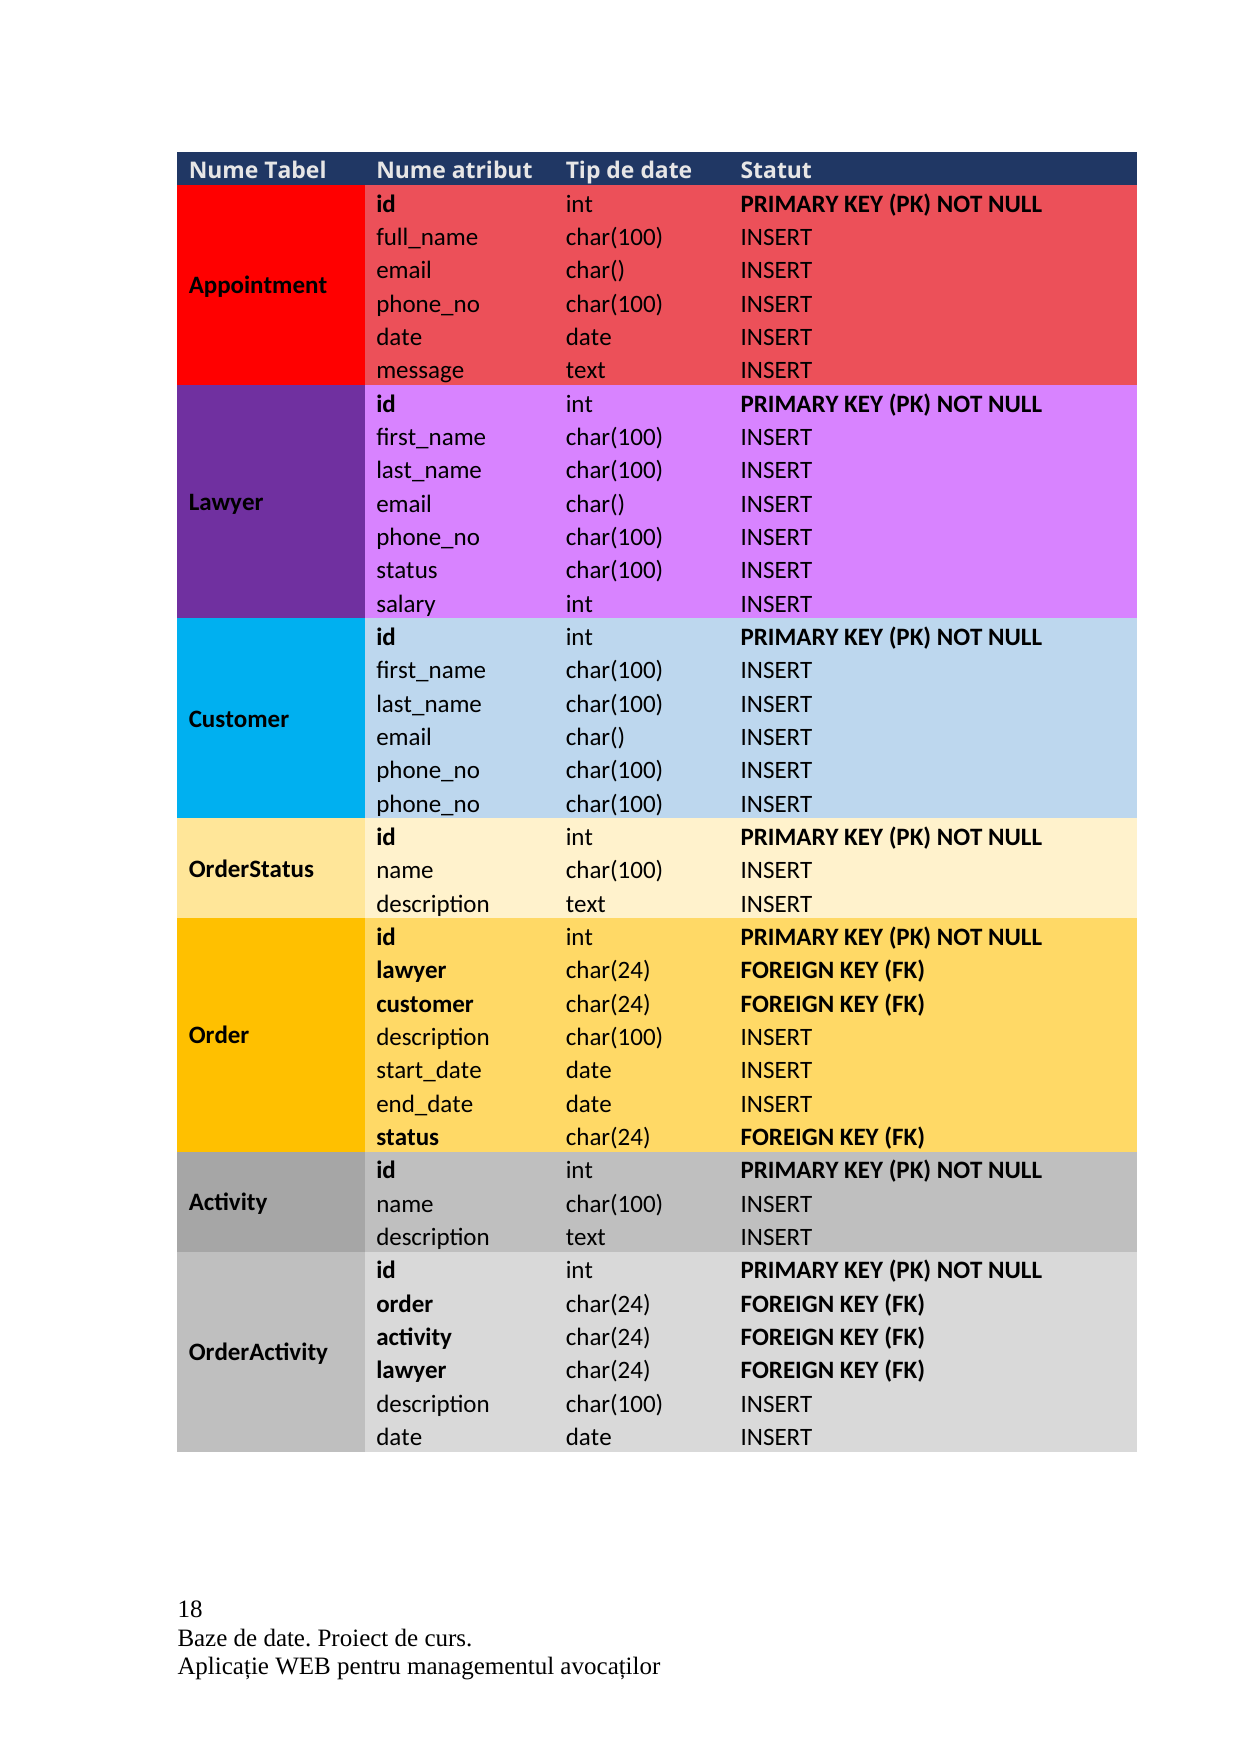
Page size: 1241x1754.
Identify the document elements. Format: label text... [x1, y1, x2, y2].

table_cell char(100) [554, 1185, 729, 1218]
table_cell Activity [177, 1152, 365, 1252]
table_cell email [365, 718, 554, 752]
table_cell INSERT [729, 1018, 1137, 1052]
table_cell id [365, 1252, 554, 1285]
table_cell last_name [365, 685, 554, 718]
table_cell phone_no [365, 752, 554, 785]
table_cell PRIMARY KEY (PK) NOT NULL [729, 618, 1137, 652]
table_cell id [365, 918, 554, 952]
table_cell description [365, 885, 554, 918]
table_cell phone_no [365, 518, 554, 552]
table_cell id [365, 818, 554, 852]
table_cell OrderStatus [177, 818, 365, 918]
table_cell INSERT [729, 752, 1137, 785]
table_cell char(100) [554, 685, 729, 718]
table_cell first_name [365, 418, 554, 452]
table_cell char(100) [554, 1385, 729, 1418]
table_cell INSERT [729, 1418, 1137, 1452]
table_cell int [554, 918, 729, 952]
table_cell INSERT [729, 685, 1137, 718]
table_cell Customer [177, 618, 365, 818]
table_cell char(24) [554, 1285, 729, 1318]
table_header Nume atribut [365, 152, 554, 185]
table_cell int [554, 1252, 729, 1285]
table_cell char(100) [554, 852, 729, 885]
table_cell char() [554, 718, 729, 752]
table_cell PRIMARY KEY (PK) NOT NULL [729, 385, 1137, 418]
table_cell Order [177, 918, 365, 1152]
table_cell description [365, 1018, 554, 1052]
table_cell char(24) [554, 1318, 729, 1352]
table_cell INSERT [729, 1085, 1137, 1118]
table_cell FOREIGN KEY (FK) [729, 1285, 1137, 1318]
table_header Nume Tabel [177, 152, 365, 185]
table_cell OrderActivity [177, 1252, 365, 1452]
table_cell INSERT [729, 652, 1137, 685]
table_cell first_name [365, 652, 554, 685]
table_cell char(24) [554, 952, 729, 985]
table_cell char(100) [554, 785, 729, 818]
table_cell text [554, 885, 729, 918]
table_cell INSERT [729, 318, 1137, 352]
table_cell int [554, 818, 729, 852]
table_cell id [365, 185, 554, 218]
table_cell text [554, 352, 729, 385]
table_cell char() [554, 485, 729, 518]
table_cell salary [365, 585, 554, 618]
table_cell email [365, 485, 554, 518]
table_cell int [554, 618, 729, 652]
table_cell FOREIGN KEY (FK) [729, 1318, 1137, 1352]
table_cell PRIMARY KEY (PK) NOT NULL [729, 818, 1137, 852]
table_cell PRIMARY KEY (PK) NOT NULL [729, 1252, 1137, 1285]
table_cell char(100) [554, 652, 729, 685]
table_cell INSERT [729, 1052, 1137, 1085]
table_cell char(100) [554, 752, 729, 785]
table_cell int [554, 1152, 729, 1185]
table_cell date [554, 318, 729, 352]
table_cell id [365, 618, 554, 652]
table_cell full_name [365, 218, 554, 252]
table_cell int [554, 585, 729, 618]
table_cell INSERT [729, 418, 1137, 452]
table_cell char(100) [554, 518, 729, 552]
table_cell phone_no [365, 785, 554, 818]
table_cell int [554, 185, 729, 218]
table_cell char() [554, 252, 729, 285]
table_cell INSERT [729, 1218, 1137, 1252]
table_cell INSERT [729, 518, 1137, 552]
table_cell phone_no [365, 285, 554, 318]
table_cell INSERT [729, 252, 1137, 285]
table_cell status [365, 552, 554, 585]
table_cell order [365, 1285, 554, 1318]
table_cell message [365, 352, 554, 385]
table_cell INSERT [729, 885, 1137, 918]
table_cell char(100) [554, 418, 729, 452]
table_cell INSERT [729, 718, 1137, 752]
table_cell date [554, 1085, 729, 1118]
table_cell date [554, 1052, 729, 1085]
table_cell lawyer [365, 952, 554, 985]
table_cell FOREIGN KEY (FK) [729, 1118, 1137, 1152]
table_header Tip de date [554, 152, 729, 185]
table_cell char(24) [554, 1118, 729, 1152]
table_cell char(100) [554, 285, 729, 318]
table_cell FOREIGN KEY (FK) [729, 985, 1137, 1018]
table_cell INSERT [729, 452, 1137, 485]
table_cell email [365, 252, 554, 285]
table_cell INSERT [729, 785, 1137, 818]
table_cell INSERT [729, 1385, 1137, 1418]
table_cell PRIMARY KEY (PK) NOT NULL [729, 918, 1137, 952]
table_cell FOREIGN KEY (FK) [729, 1352, 1137, 1385]
table_cell activity [365, 1318, 554, 1352]
table_cell id [365, 385, 554, 418]
table_cell last_name [365, 452, 554, 485]
table_header Statut [729, 152, 1137, 185]
table_cell PRIMARY KEY (PK) NOT NULL [729, 185, 1137, 218]
table_cell Lawyer [177, 385, 365, 618]
table_cell name [365, 1185, 554, 1218]
table_cell name [365, 852, 554, 885]
table_cell description [365, 1218, 554, 1252]
table_cell start_date [365, 1052, 554, 1085]
table_cell status [365, 1118, 554, 1152]
table_cell text [554, 1218, 729, 1252]
table_cell INSERT [729, 585, 1137, 618]
table_cell INSERT [729, 285, 1137, 318]
table_cell char(100) [554, 1018, 729, 1052]
table_cell INSERT [729, 485, 1137, 518]
table_cell char(24) [554, 1352, 729, 1385]
table_cell char(100) [554, 218, 729, 252]
table_cell INSERT [729, 218, 1137, 252]
table_cell INSERT [729, 352, 1137, 385]
table_cell Appointment [177, 185, 365, 385]
table_cell int [554, 385, 729, 418]
table_cell INSERT [729, 552, 1137, 585]
table_cell id [365, 1152, 554, 1185]
table_cell INSERT [729, 852, 1137, 885]
table_cell description [365, 1385, 554, 1418]
table_cell char(100) [554, 552, 729, 585]
table_cell date [554, 1418, 729, 1452]
table_cell PRIMARY KEY (PK) NOT NULL [729, 1152, 1137, 1185]
table_cell end_date [365, 1085, 554, 1118]
table_cell lawyer [365, 1352, 554, 1385]
table_cell INSERT [729, 1185, 1137, 1218]
table_cell date [365, 1418, 554, 1452]
table_cell FOREIGN KEY (FK) [729, 952, 1137, 985]
table_cell char(24) [554, 985, 729, 1018]
table_cell char(100) [554, 452, 729, 485]
table_cell date [365, 318, 554, 352]
table_cell customer [365, 985, 554, 1018]
